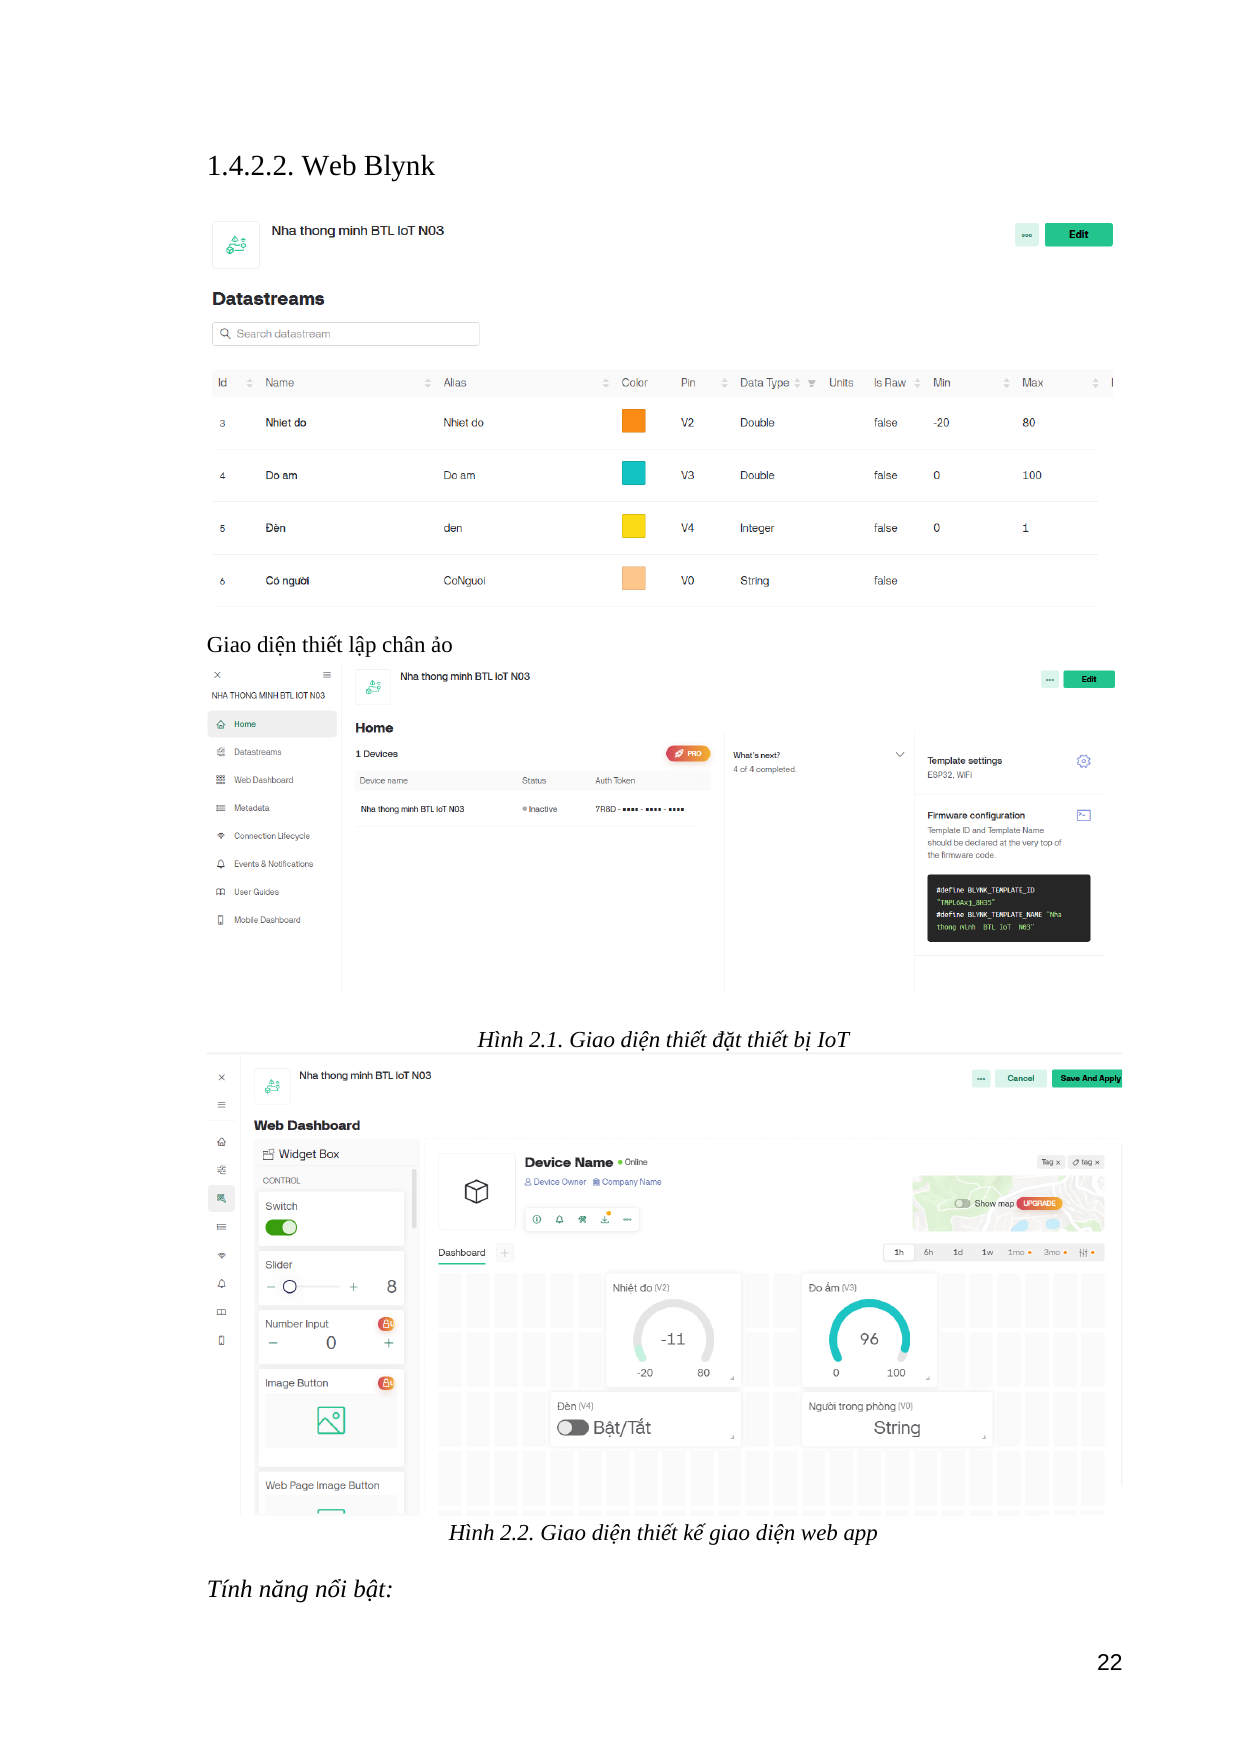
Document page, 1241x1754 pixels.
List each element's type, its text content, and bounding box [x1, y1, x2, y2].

picture [206, 661, 1123, 993]
subtitle 1.4.2.2. Web Blynk [207, 148, 1122, 181]
picture [206, 206, 1123, 627]
text Hình 2.2. Giao diện thiết kế giao diện web app [207, 1516, 1122, 1545]
text Giao diện thiết lập chân ảo [207, 631, 1122, 657]
text Hình 2.1. Giao diện thiết đặt thiết bị IoT [207, 1026, 1122, 1052]
picture [206, 1052, 1123, 1516]
text Tính năng nổi bật: [207, 1574, 1122, 1603]
